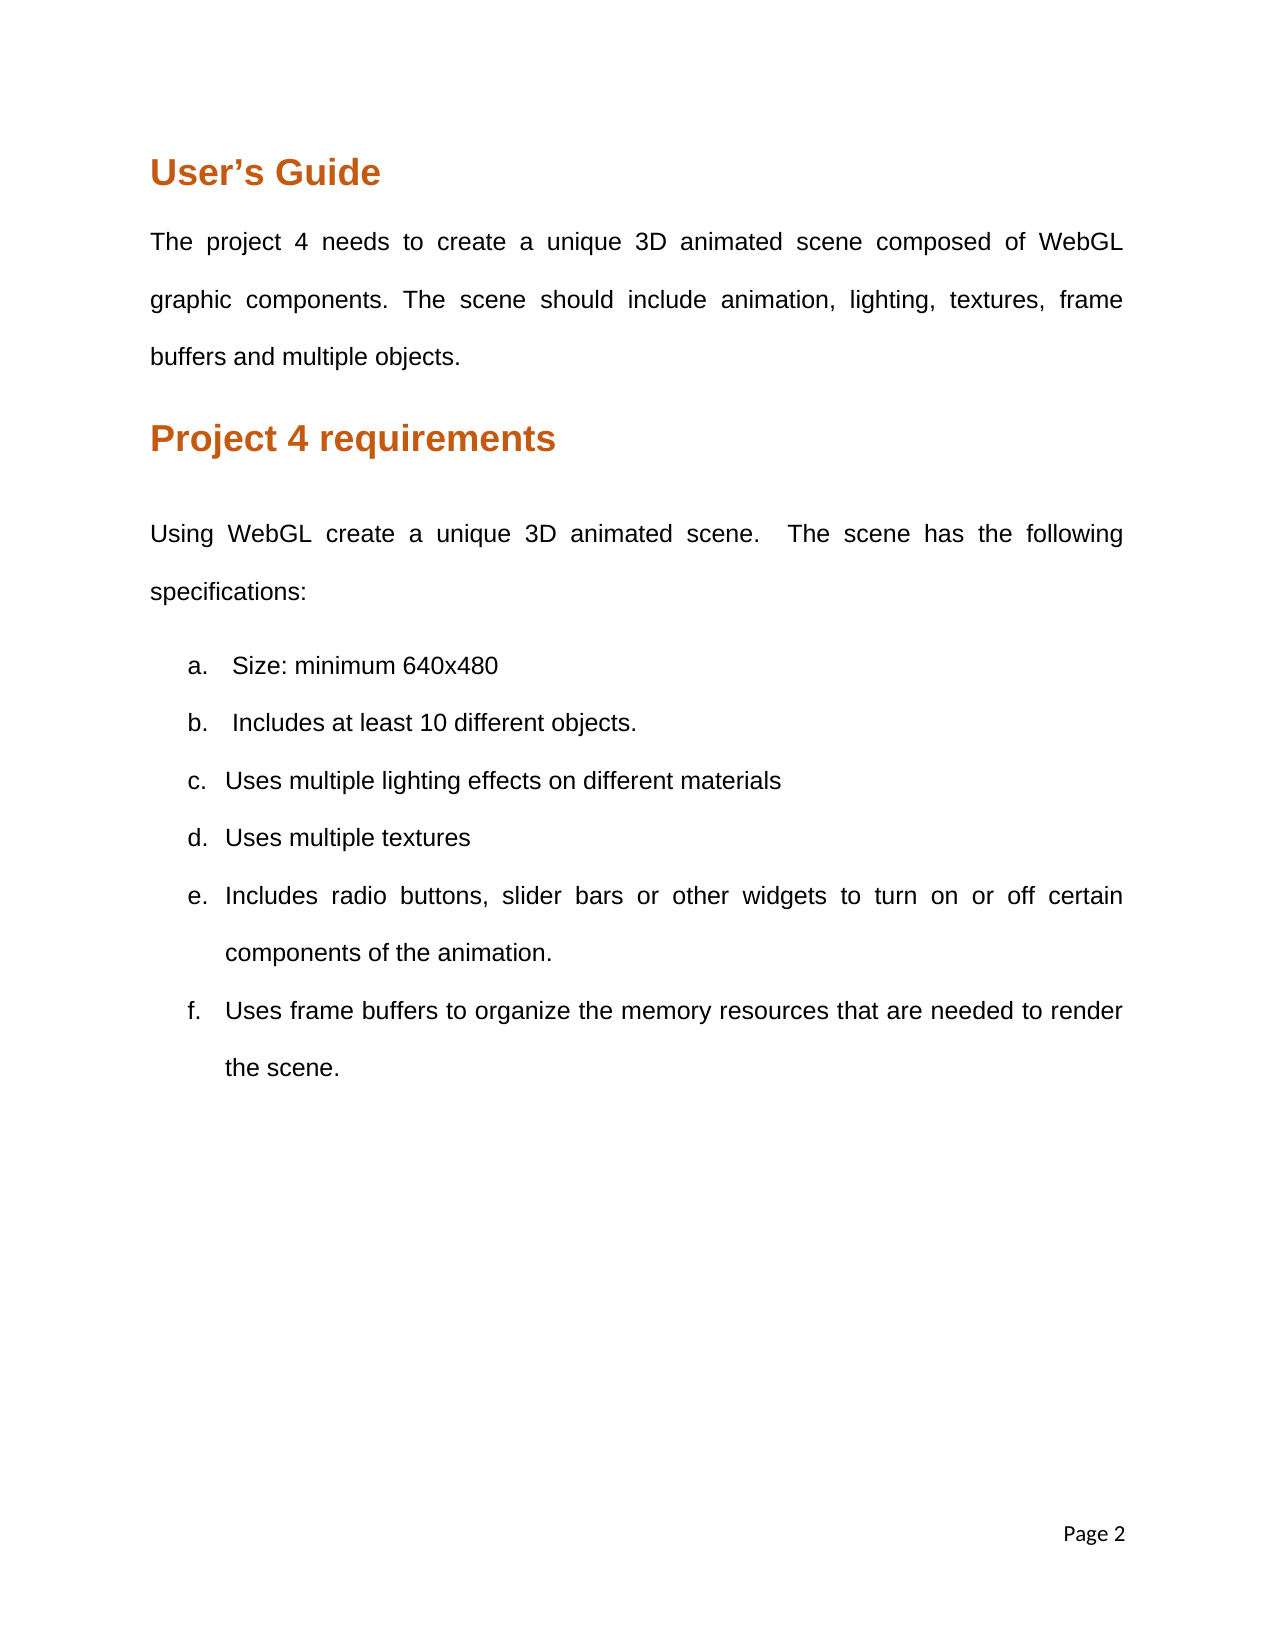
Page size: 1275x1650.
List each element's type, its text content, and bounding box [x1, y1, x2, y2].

list Uses multiple lighting effects on different materials [187, 766, 1125, 794]
subtitle User’s Guide [150, 150, 1125, 193]
list Includes radio buttons, slider bars or other widgets to turn on or off certain components of the animation. [187, 881, 1125, 967]
list Includes at least 10 different objects. [187, 708, 1125, 737]
text The project 4 needs to create a unique 3D animated scene composed of WebGL graphic components. The scene should include animation, lighting, textures, frame buffers and multiple objects. [150, 227, 1125, 371]
list Size: minimum 640x480 [187, 651, 1125, 679]
text Project 4 requirements [150, 416, 1125, 459]
text Using WebGL create a unique 3D animated scene. The scene has the following specifications: [150, 519, 1125, 605]
list Uses multiple textures [187, 823, 1125, 852]
list Uses frame buffers to organize the memory resources that are needed to render the scene. [187, 996, 1125, 1082]
